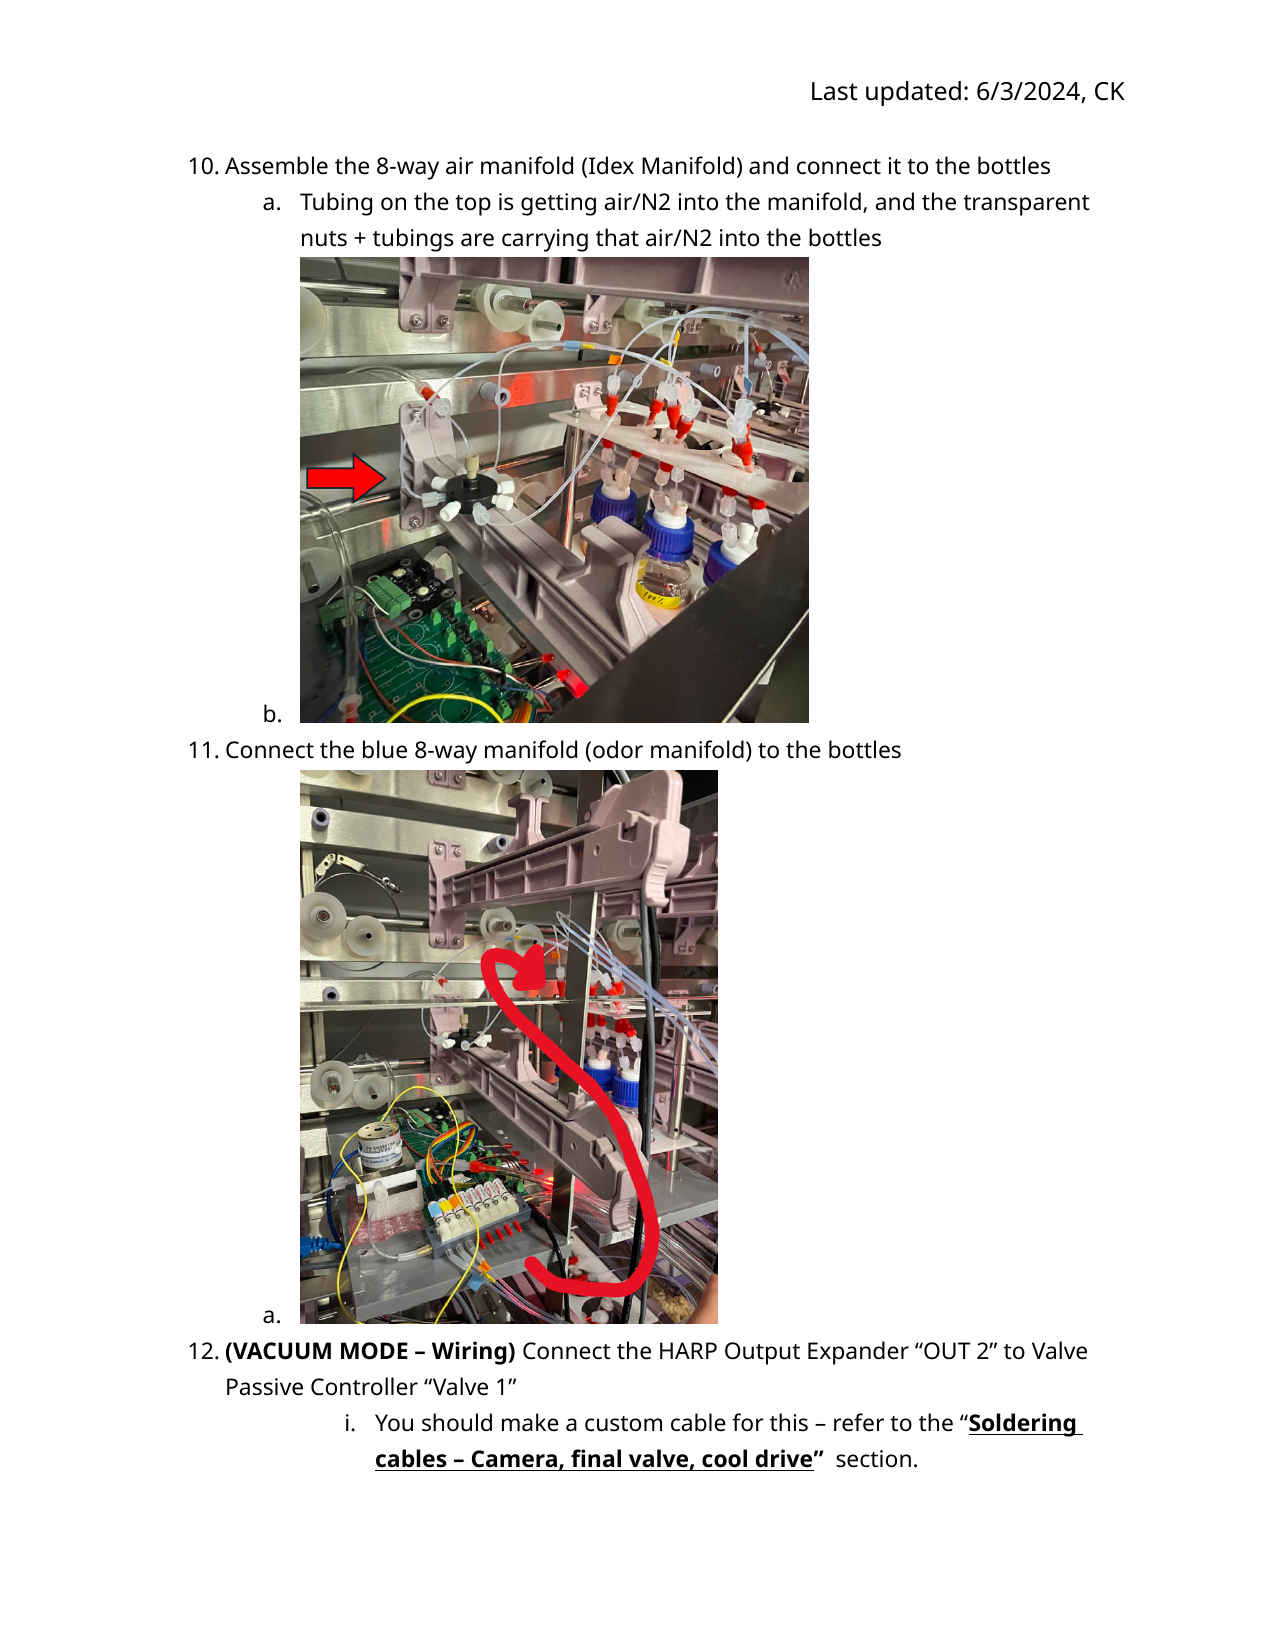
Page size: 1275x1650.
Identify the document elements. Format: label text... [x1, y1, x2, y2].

picture [300, 770, 718, 1324]
list (VACUUM MODE – Wiring) Connect the HARP Output Expander “OUT 2” to Valve Passive Controller “Valve 1” [187, 1335, 1125, 1402]
list Assemble the 8-way air manifold (Idex Manifold) and connect it to the bottles [187, 150, 1125, 181]
list Tubing on the top is getting air/N2 into the manifold, and the transparent nuts + tubings are carrying that air/N2 into the bottles [262, 186, 1125, 253]
list Connect the blue 8-way manifold (odor manifold) to the bottles [187, 734, 1125, 766]
picture [300, 257, 809, 723]
list You should make a custom cable for this – refer to the “Soldering cables – Camera, final valve, cool drive” section. [356, 1407, 1125, 1474]
